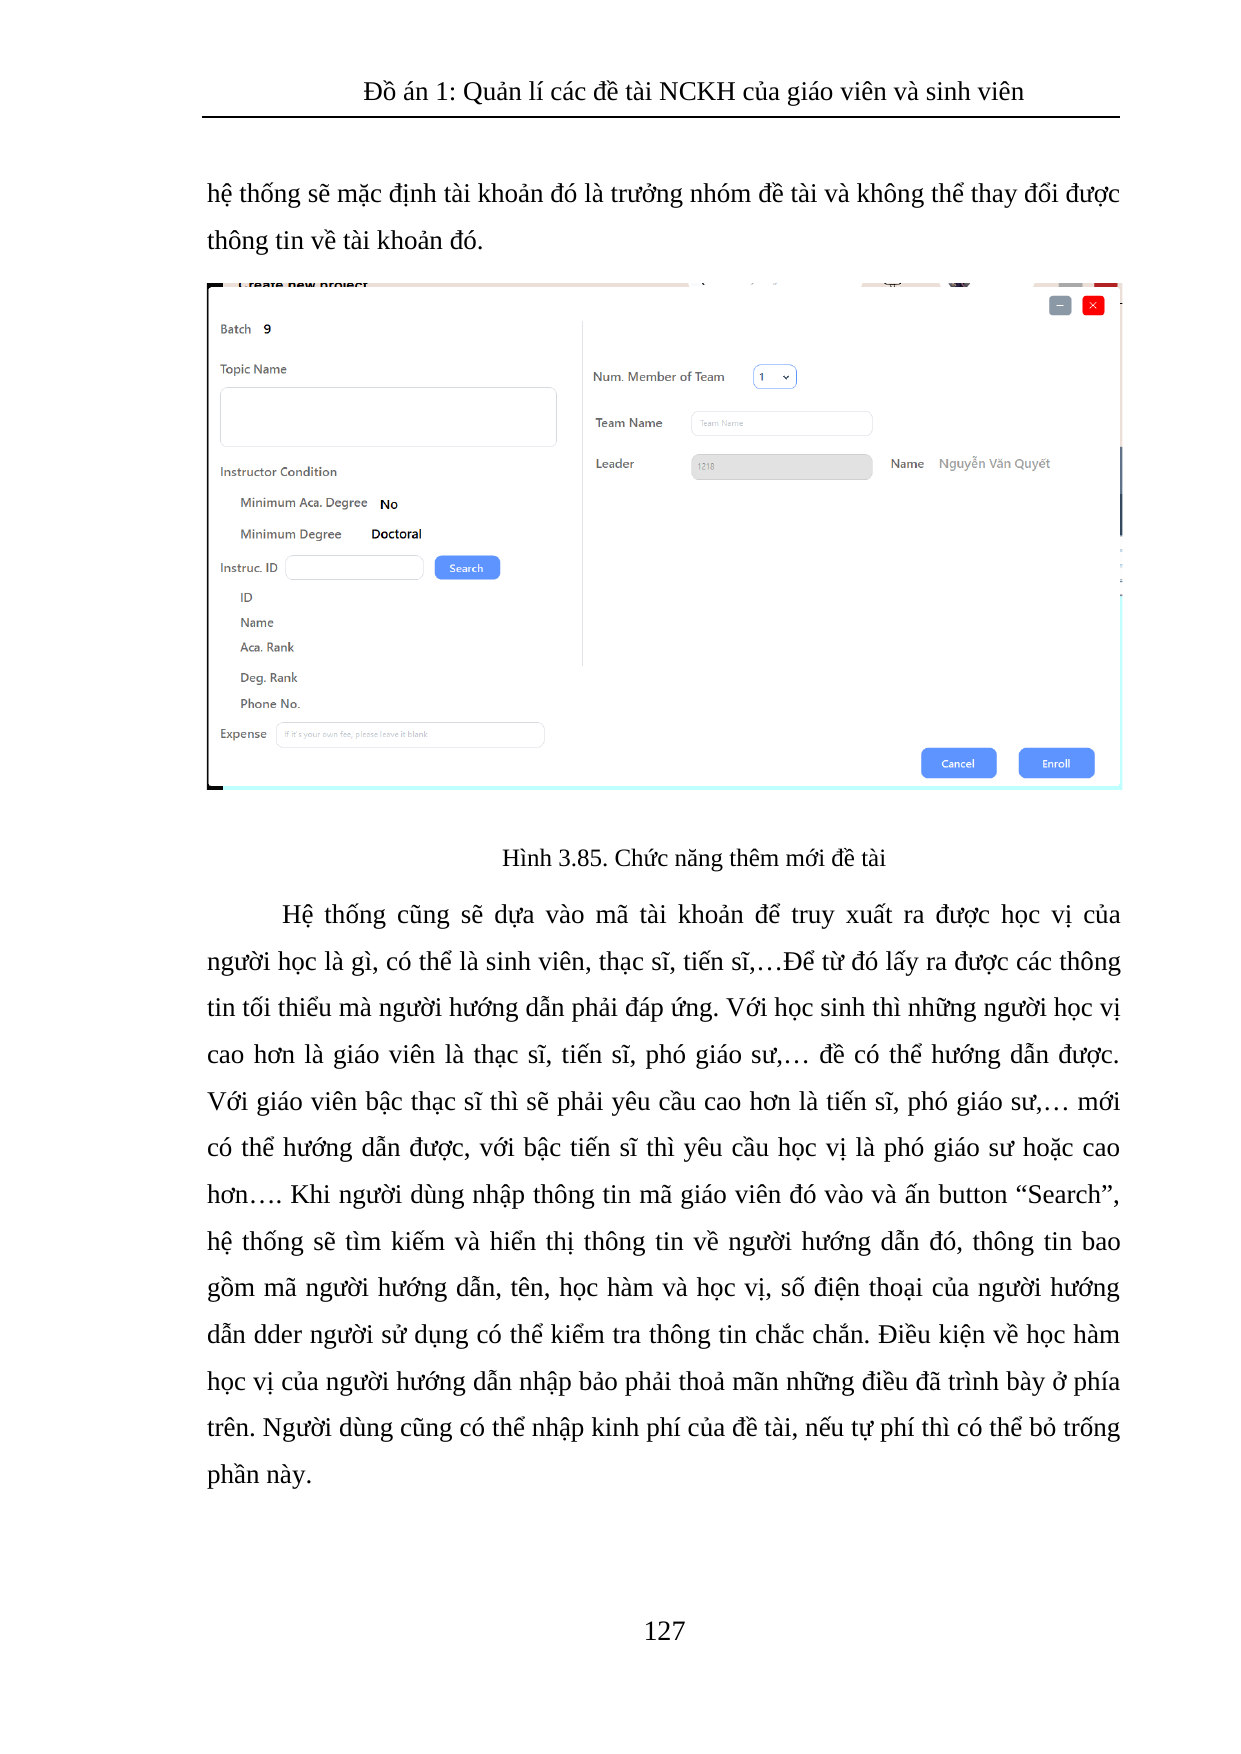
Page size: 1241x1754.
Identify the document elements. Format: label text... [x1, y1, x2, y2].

text Hệ thống cũng sẽ dựa vào mã tài khoản để truy xuất ra được học vị của người học là gì, có thể là sinh viên, thạc sĩ, tiến sĩ,…Để từ đó lấy ra được các thông tin tối thiểu mà người hướng dẫn phải đáp ứng. Với học sinh thì những người học vị cao hơn là giáo viên là thạc sĩ, tiến sĩ, phó giáo sư,… đề có thể hướng dẫn được. Với giáo viên bậc thạc sĩ thì sẽ phải yêu cầu cao hơn là tiến sĩ, phó giáo sư,… mới có thể hướng dẫn được, với bậc tiến sĩ thì yêu cầu học vị là phó giáo sư hoặc cao hơn…. Khi người dùng nhập thông tin mã giáo viên đó vào và ấn button “Search”, hệ thống sẽ tìm kiếm và hiển thị thông tin về người hướng dẫn đó, thông tin bao gồm mã người hướng dẫn, tên, học hàm và học vị, số điện thoại của người hướng dẫn dder người sử dụng có thể kiểm tra thông tin chắc chắn. Điều kiện về học hàm học vị của người hướng dẫn nhập bảo phải thoả mãn những điều đã trình bày ở phía trên. Người dùng cũng có thể nhập kinh phí của đề tài, nếu tự phí thì có thể bỏ trống phần này. [207, 898, 1122, 1489]
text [207, 177, 1122, 255]
picture [206, 283, 1123, 790]
